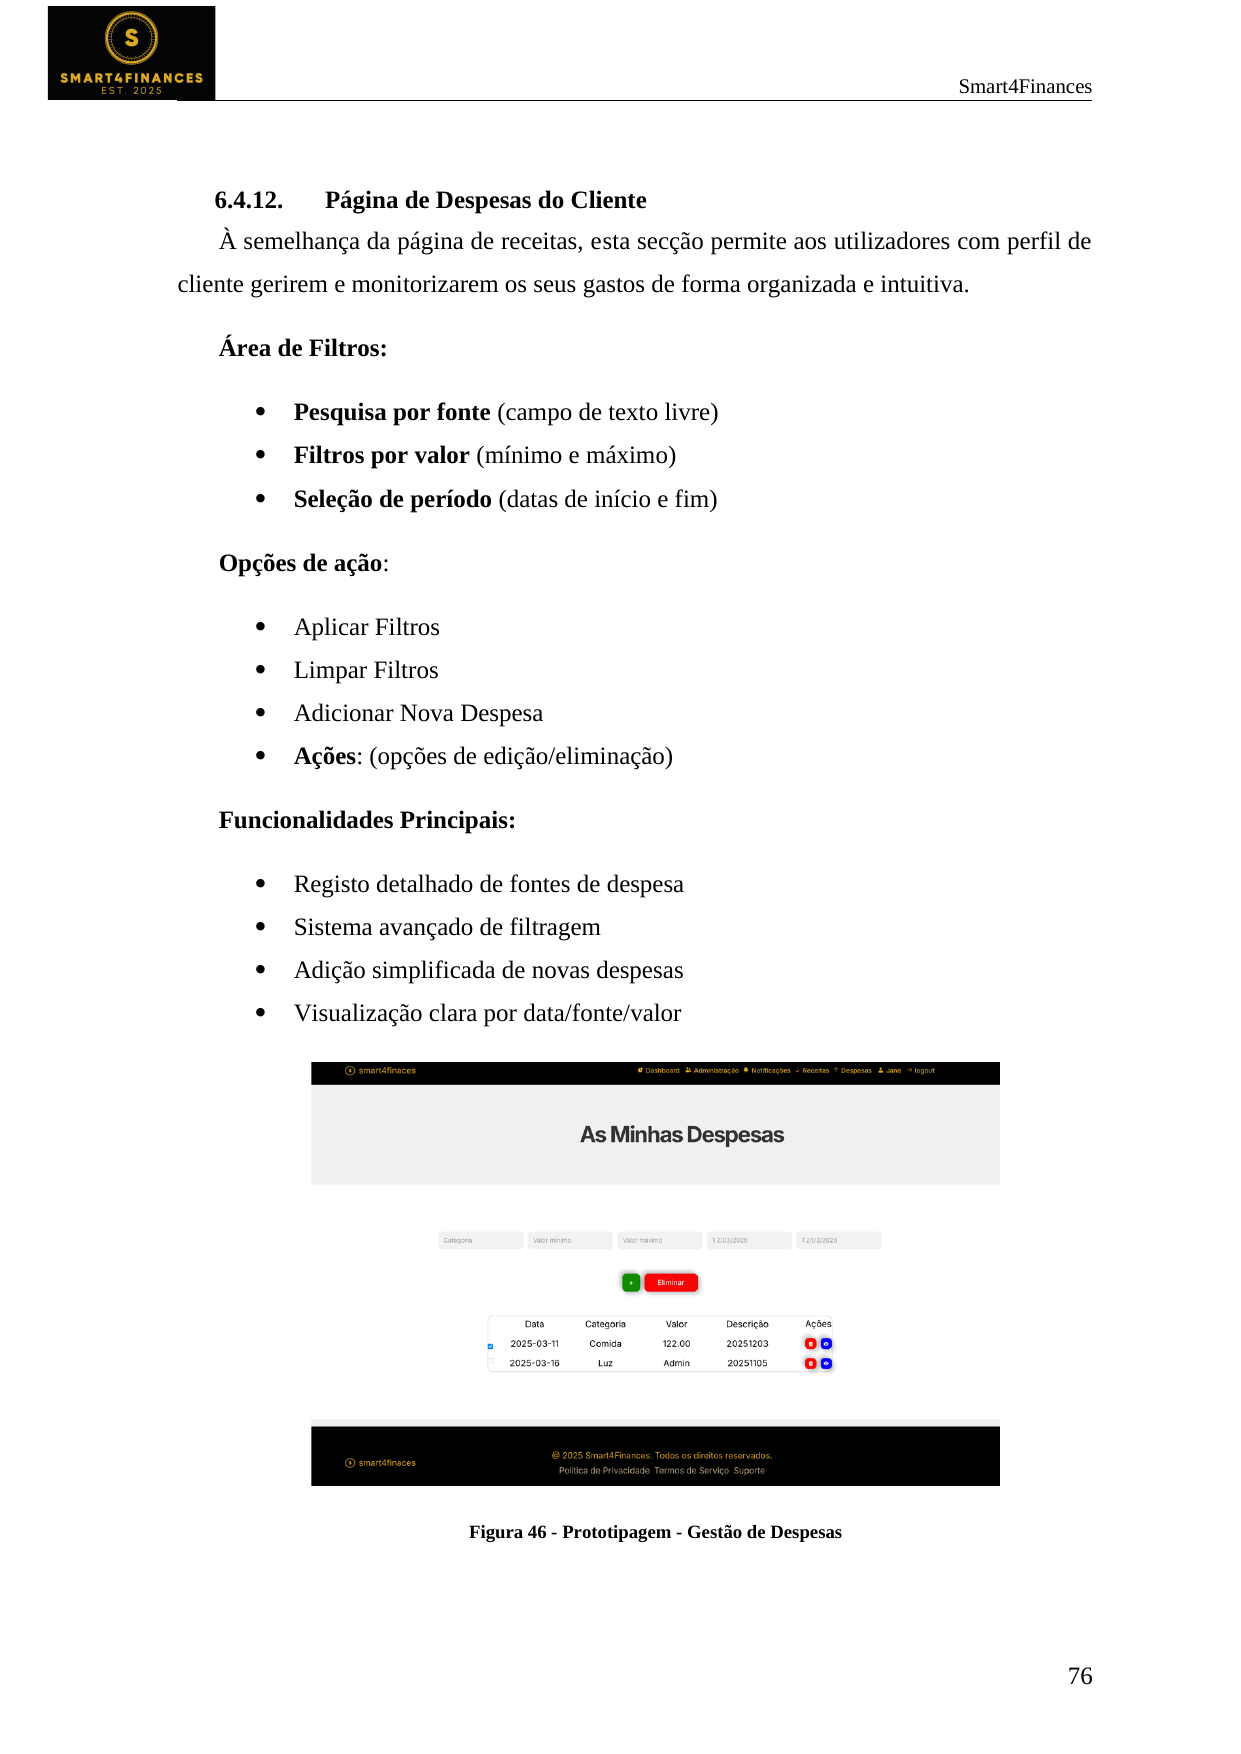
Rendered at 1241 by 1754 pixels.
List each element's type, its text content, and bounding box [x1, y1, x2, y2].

text À semelhança da página de receitas, esta secção permite aos utilizadores com perfil de cliente gerirem e monitorizarem os seus gastos de forma organizada e intuitiva. [177, 226, 1092, 298]
list Limpar Filtros [256, 655, 1092, 683]
text Área de Filtros: [177, 333, 1092, 362]
list Registo detalhado de fontes de despesa [256, 869, 1092, 898]
list Adicionar Nova Despesa [256, 698, 1092, 727]
list Aplicar Filtros [256, 612, 1092, 640]
list Ações: (opções de edição/eliminação) [256, 741, 1092, 770]
text Funcionalidades Principais: [177, 805, 1092, 834]
list Pesquisa por fonte (campo de texto livre) [256, 397, 1092, 426]
picture [311, 1062, 1000, 1486]
list Visualização clara por data/fonte/valor [256, 998, 1092, 1027]
text Opções de ação: [177, 548, 1092, 576]
list Adição simplificada de novas despesas [256, 955, 1092, 984]
list Filtros por valor (mínimo e máximo) [256, 441, 1092, 469]
subtitle Página de Despesas do Cliente [214, 185, 1092, 214]
picture [47, 6, 216, 100]
list Seleção de período (datas de início e fim) [256, 484, 1092, 512]
list Sistema avançado de filtragem [256, 912, 1092, 941]
